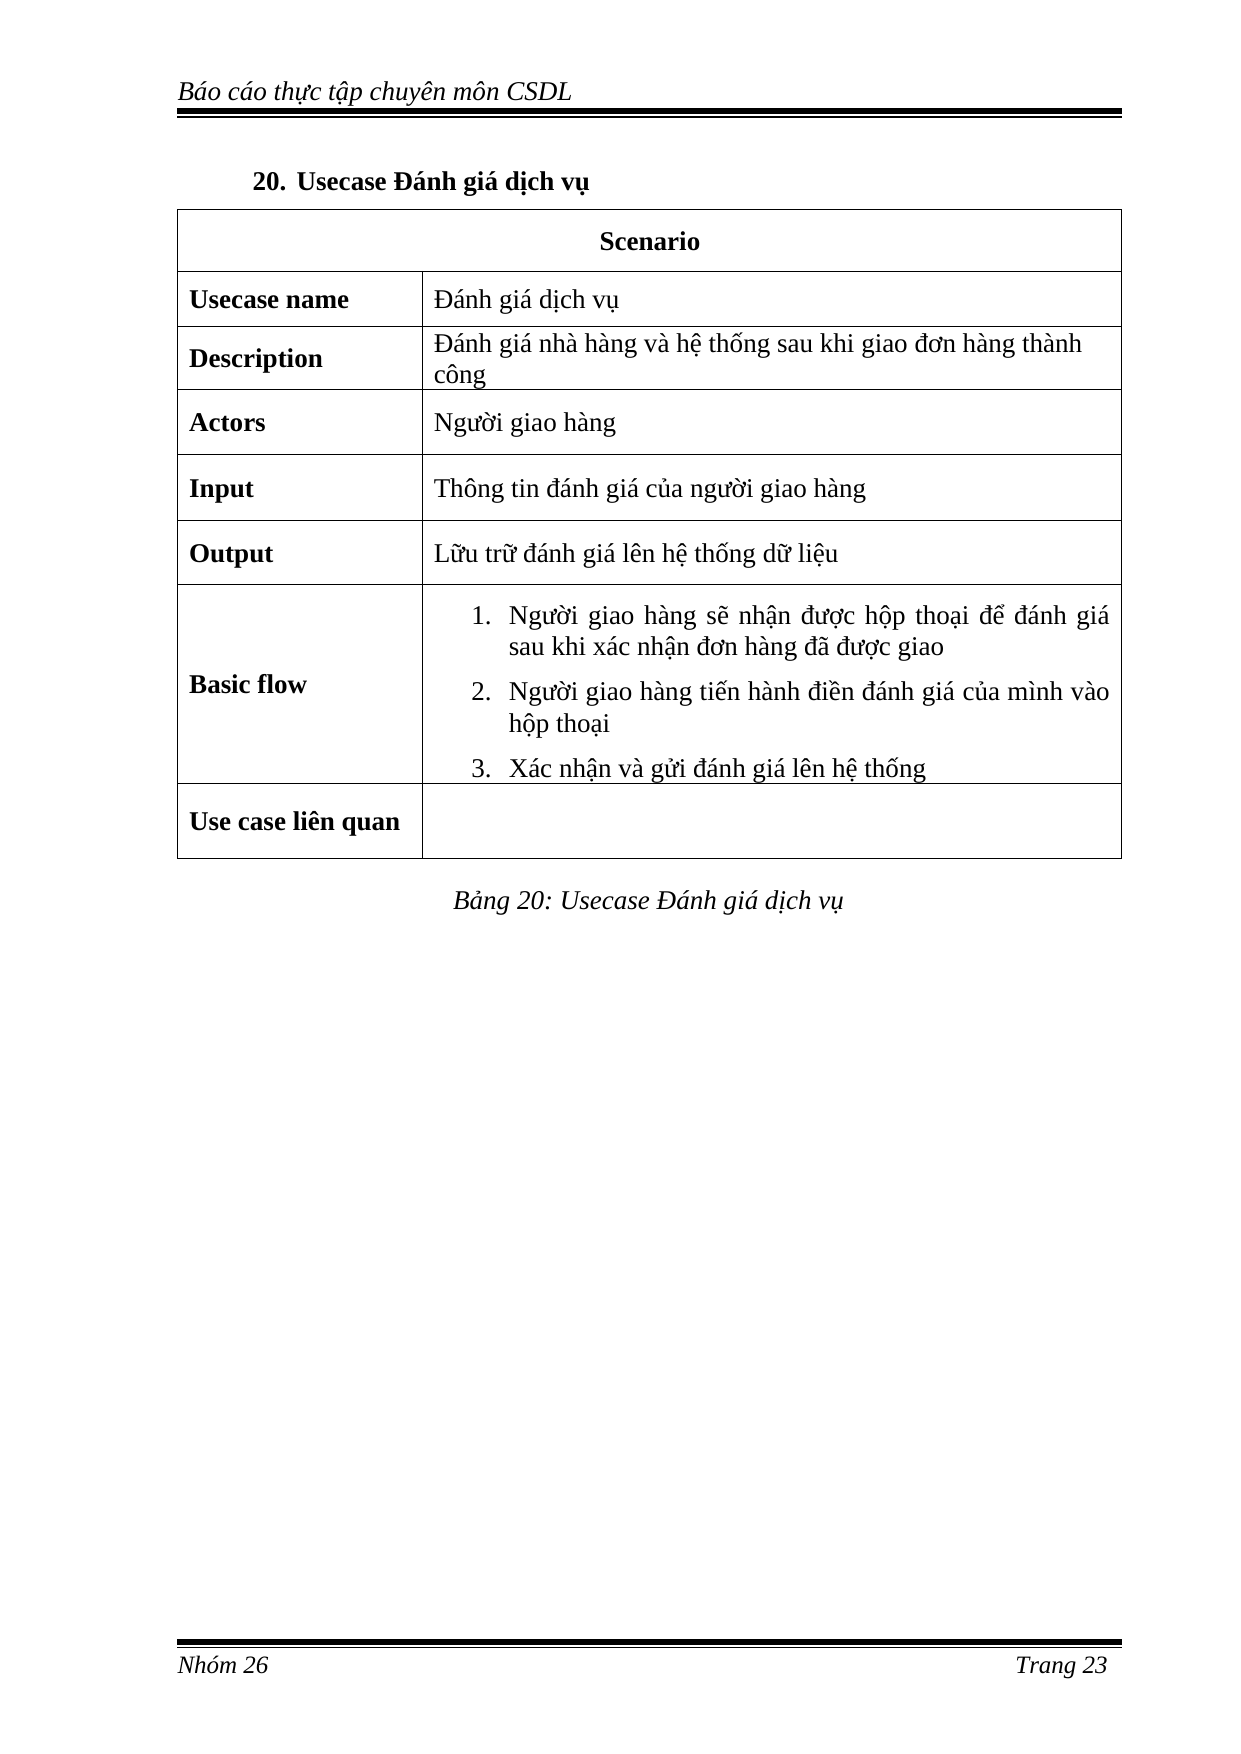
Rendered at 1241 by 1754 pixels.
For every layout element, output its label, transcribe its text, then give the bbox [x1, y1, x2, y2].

table_header Scenario [178, 210, 1121, 271]
text Bảng 20: Usecase Đánh giá dịch vụ [177, 884, 1122, 915]
table_cell Basic flow [178, 585, 422, 783]
table_cell Use case liên quan [178, 784, 422, 858]
table_cell Lữu trữ đánh giá lên hệ thống dữ liệu [423, 521, 1121, 584]
table_cell Đánh giá nhà hàng và hệ thống sau khi giao đơn hàng thành công [423, 327, 1121, 389]
table_cell Đánh giá dịch vụ [423, 272, 1121, 326]
table_cell Description [178, 327, 422, 389]
table_cell [423, 784, 1121, 858]
table_cell Thông tin đánh giá của người giao hàng [423, 455, 1121, 519]
table_cell Usecase name [178, 272, 422, 326]
table_cell Người giao hàng [423, 390, 1121, 454]
table_cell Actors [178, 390, 422, 454]
table_cell Output [178, 521, 422, 584]
table_cell Người giao hàng sẽ nhận được hộp thoại để đánh giá sau khi xác nhận đơn hàng đã được giao Người giao hàng tiến hành điền đánh giá của mình vào hộp thoại Xác nhận và gửi đánh giá lên hệ thống [423, 585, 1121, 783]
list Usecase Đánh giá dịch vụ [252, 166, 1122, 197]
table_cell Input [178, 455, 422, 519]
